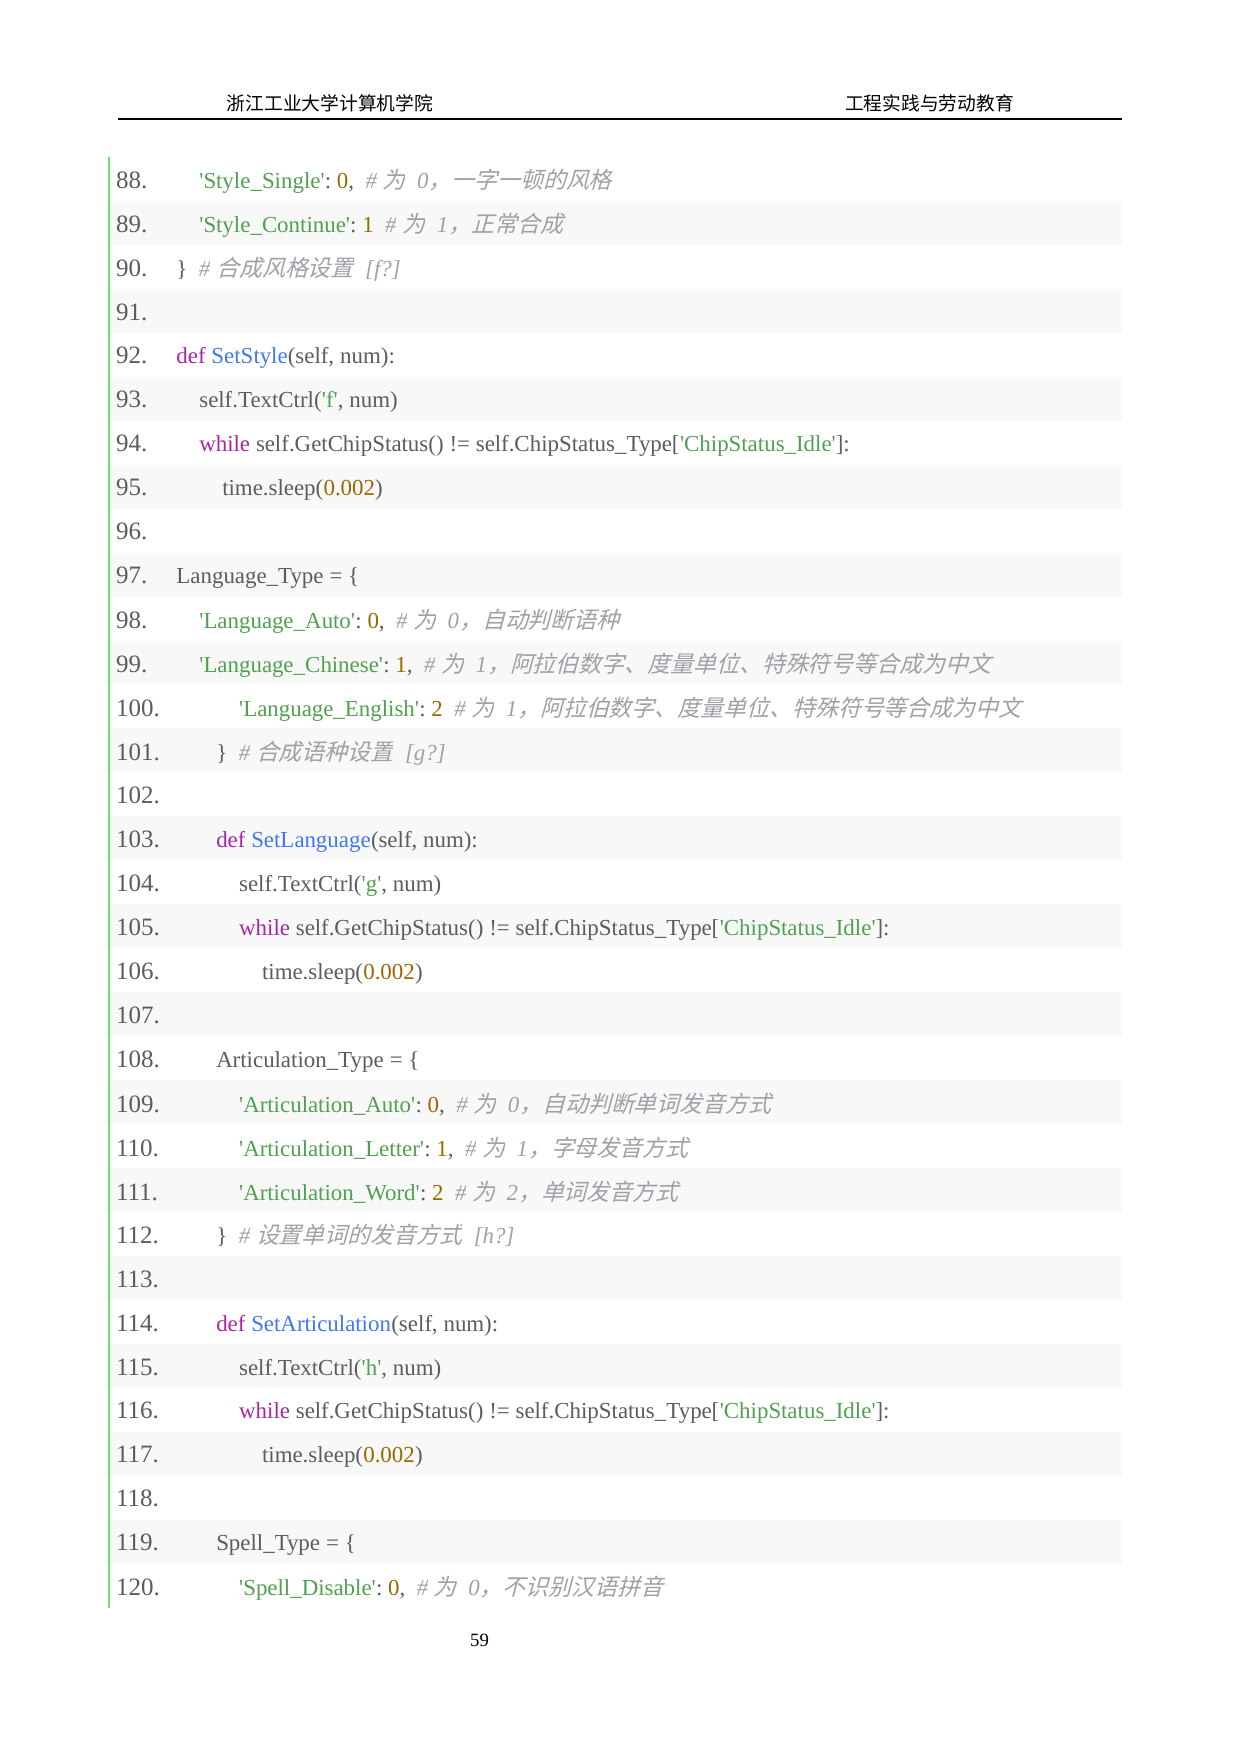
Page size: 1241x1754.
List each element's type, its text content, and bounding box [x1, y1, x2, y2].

list 'Style_Continue': 1 # 为 1，正常合成 [110, 201, 1122, 245]
list Language_Type = { [110, 553, 1122, 597]
list self.TextCtrl('f', num) [110, 377, 1122, 421]
list 'Articulation_Auto': 0, # 为 0，自动判断单词发音方式 [110, 1080, 1122, 1124]
list time.sleep(0.002) [110, 948, 1122, 992]
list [110, 1388, 1122, 1432]
list 'Language_English': 2 # 为 1，阿拉伯数字、度量单位、特殊符号等合成为中文 [110, 684, 1122, 728]
list 'Language_Auto': 0, # 为 0，自动判断语种 [110, 597, 1122, 641]
list } # 合成风格设置 [f?] [110, 245, 1122, 289]
list Articulation_Type = { [110, 1036, 1122, 1080]
list } # 设置单词的发音方式 [h?] [110, 1212, 1122, 1256]
list 'Articulation_Letter': 1, # 为 1，字母发音方式 [110, 1124, 1122, 1168]
list time.sleep(0.002) [110, 465, 1122, 509]
list def SetStyle(self, num): [110, 333, 1122, 377]
list while self.GetChipStatus() != self.ChipStatus_Type['ChipStatus_Idle']: [110, 904, 1122, 948]
list def SetLanguage(self, num): [110, 816, 1122, 860]
list while self.GetChipStatus() != self.ChipStatus_Type['ChipStatus_Idle']: [110, 421, 1122, 465]
list Spell_Type = { [110, 1520, 1122, 1564]
list time.sleep(0.002) [110, 1432, 1122, 1476]
list } # 合成语种设置 [g?] [110, 728, 1122, 772]
list 'Articulation_Word': 2 # 为 2，单词发音方式 [110, 1168, 1122, 1212]
list 'Spell_Disable': 0, # 为 0，不识别汉语拼音 [110, 1564, 1122, 1608]
list 'Language_Chinese': 1, # 为 1，阿拉伯数字、度量单位、特殊符号等合成为中文 [110, 641, 1122, 684]
list self.TextCtrl('g', num) [110, 860, 1122, 904]
list self.TextCtrl('h', num) [110, 1344, 1122, 1388]
list def SetArticulation(self, num): [110, 1300, 1122, 1344]
list 'Style_Single': 0, # 为 0，一字一顿的风格 [110, 157, 1122, 201]
